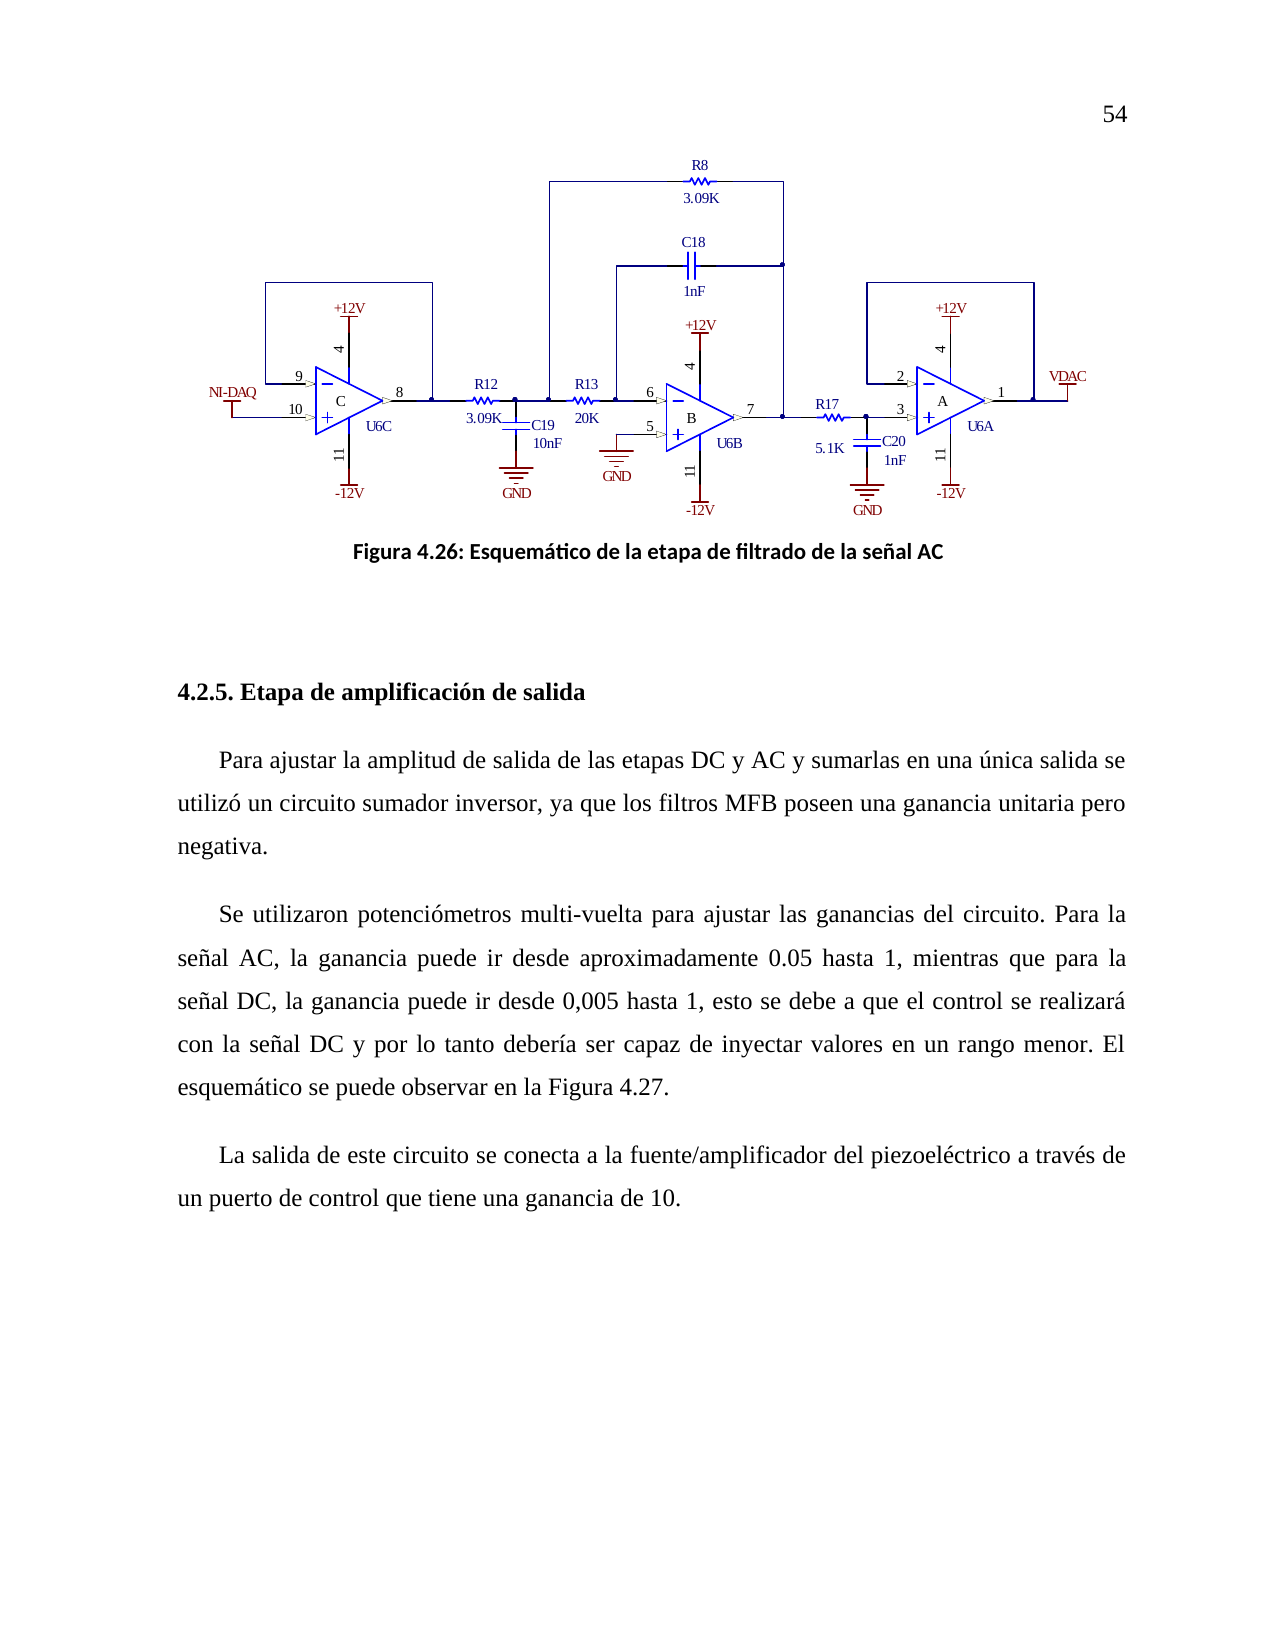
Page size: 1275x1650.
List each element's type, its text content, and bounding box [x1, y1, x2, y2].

subtitle Etapa de amplificación de salida [177, 677, 1127, 706]
text Para ajustar la amplitud de salida de las etapas DC y AC y sumarlas en una única salida se utilizó un circuito sumador inversor, ya que los filtros MFB poseen una ganancia unitaria pero negativa. [177, 745, 1127, 860]
text La salida de este circuito se conecta a la fuente/amplificador del piezoeléctrico a través de un puerto de control que tiene una ganancia de 10. [177, 1140, 1127, 1212]
